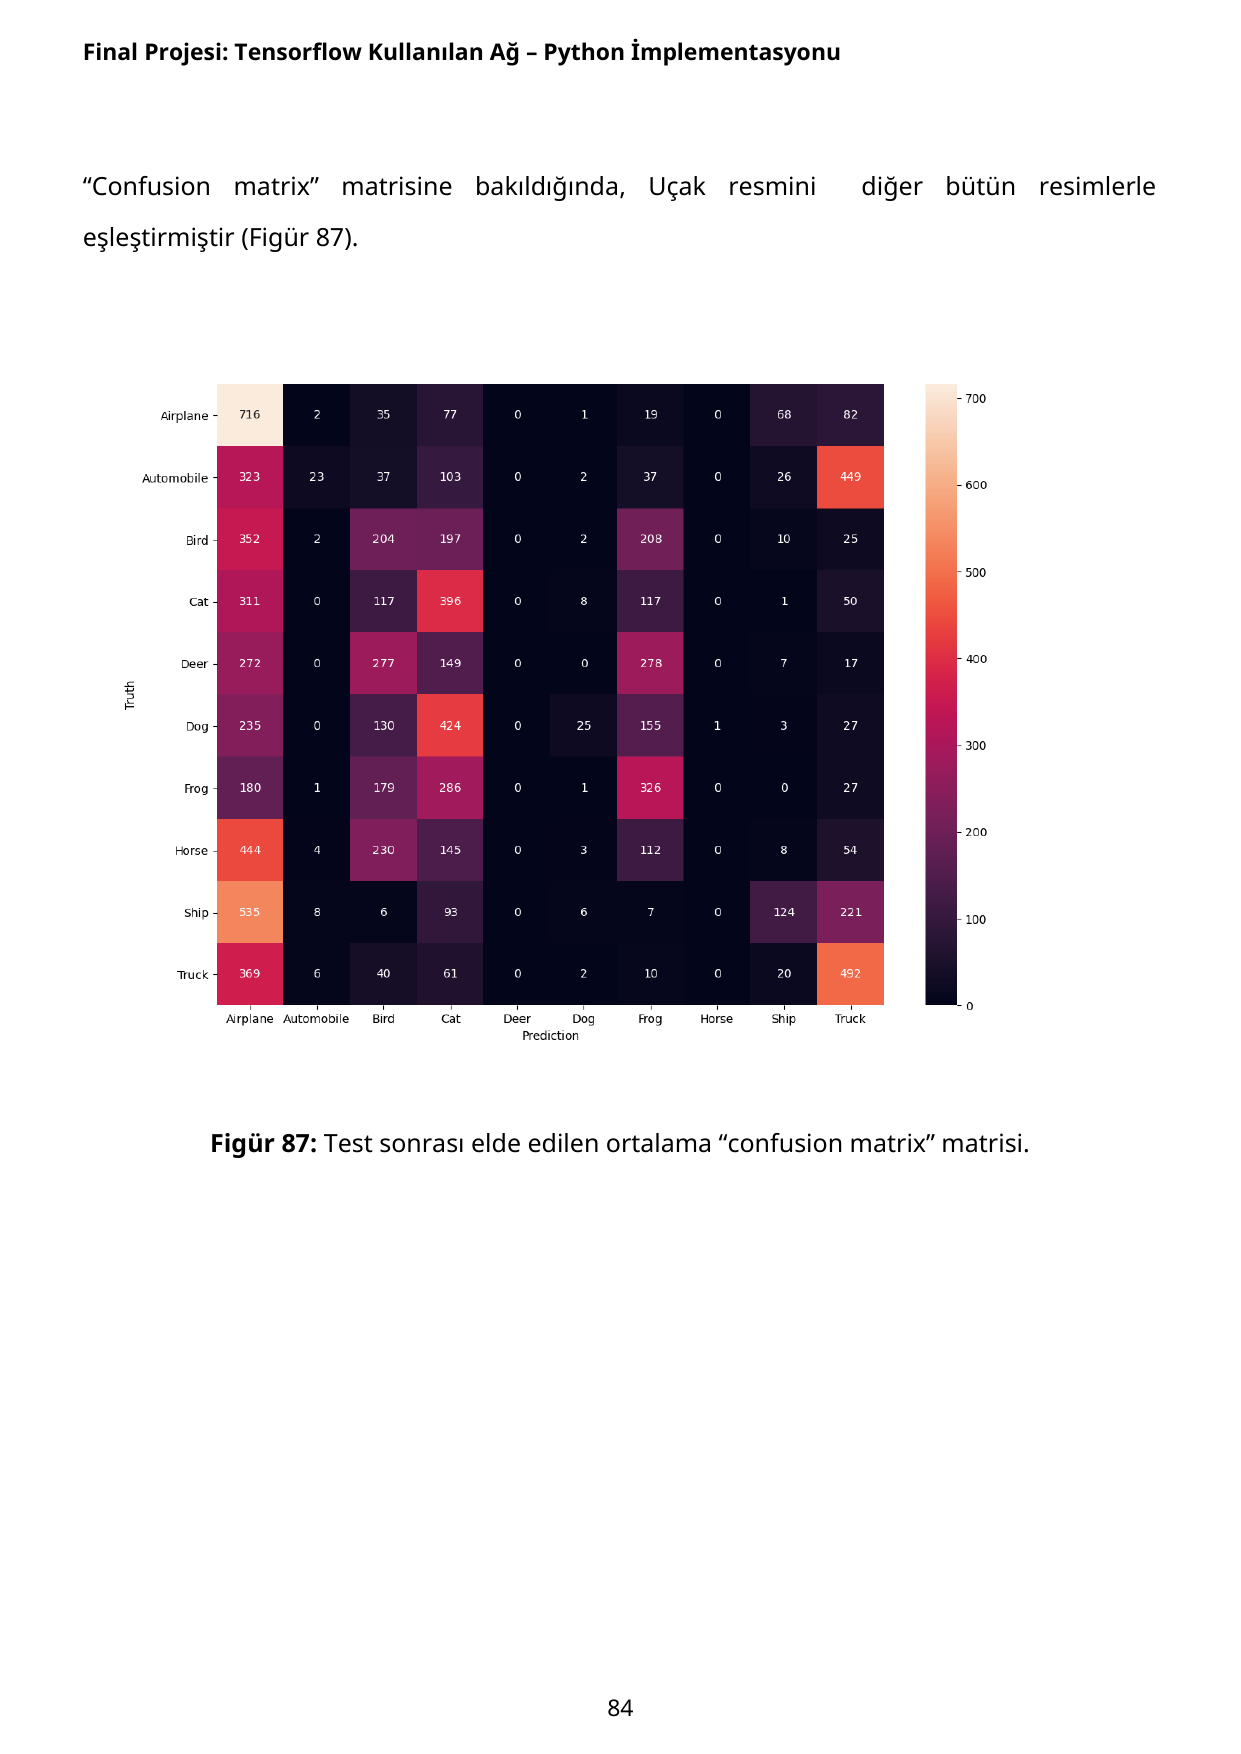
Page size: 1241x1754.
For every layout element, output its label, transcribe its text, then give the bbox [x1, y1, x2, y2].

text “Confusion matrix” matrisine bakıldığında, Uçak resmini diğer bütün resimlerle eşleştirmiştir (Figür 87). [83, 168, 1157, 253]
picture [82, 287, 1158, 1094]
text Figür 87: Test sonrası elde edilen ortalama “confusion matrix” matrisi. [83, 1126, 1157, 1160]
